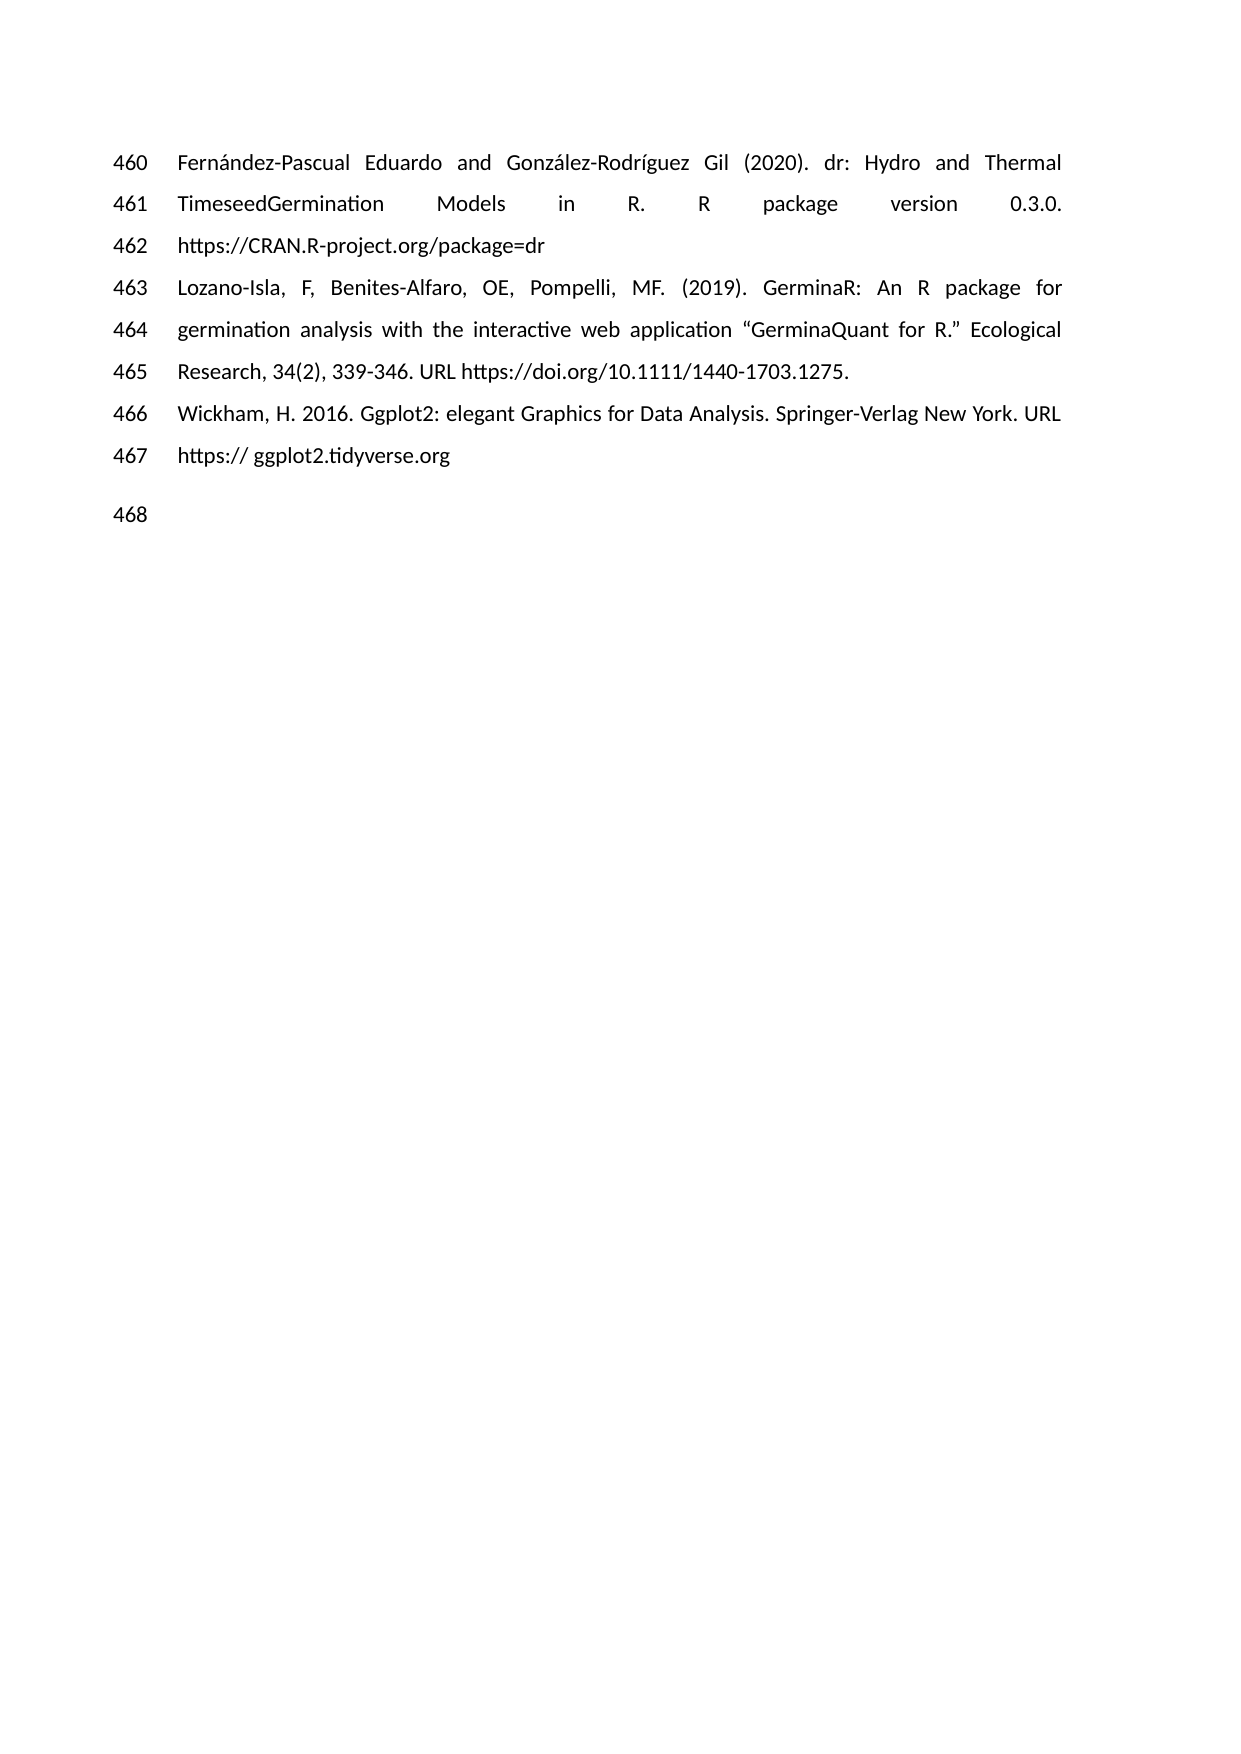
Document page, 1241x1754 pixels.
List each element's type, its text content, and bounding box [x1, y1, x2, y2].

text Fernández-Pascual Eduardo and González-Rodríguez Gil (2020). dr: Hydro and Thermal TimeseedGermination Models in R. R package version 0.3.0. https://CRAN.R-project.org/package=dr [177, 148, 1063, 259]
text Wickham, H. 2016. Ggplot2: elegant Graphics for Data Analysis. Springer-Verlag New York. URL https:// ggplot2.tidyverse.org [177, 399, 1063, 469]
text Lozano-Isla, F, Benites-Alfaro, OE, Pompelli, MF. (2019). GerminaR: An R package for germination analysis with the interactive web application “GerminaQuant for R.” Ecological Research, 34(2), 339-346. URL https://doi.org/10.1111/1440-1703.1275. [177, 273, 1063, 386]
